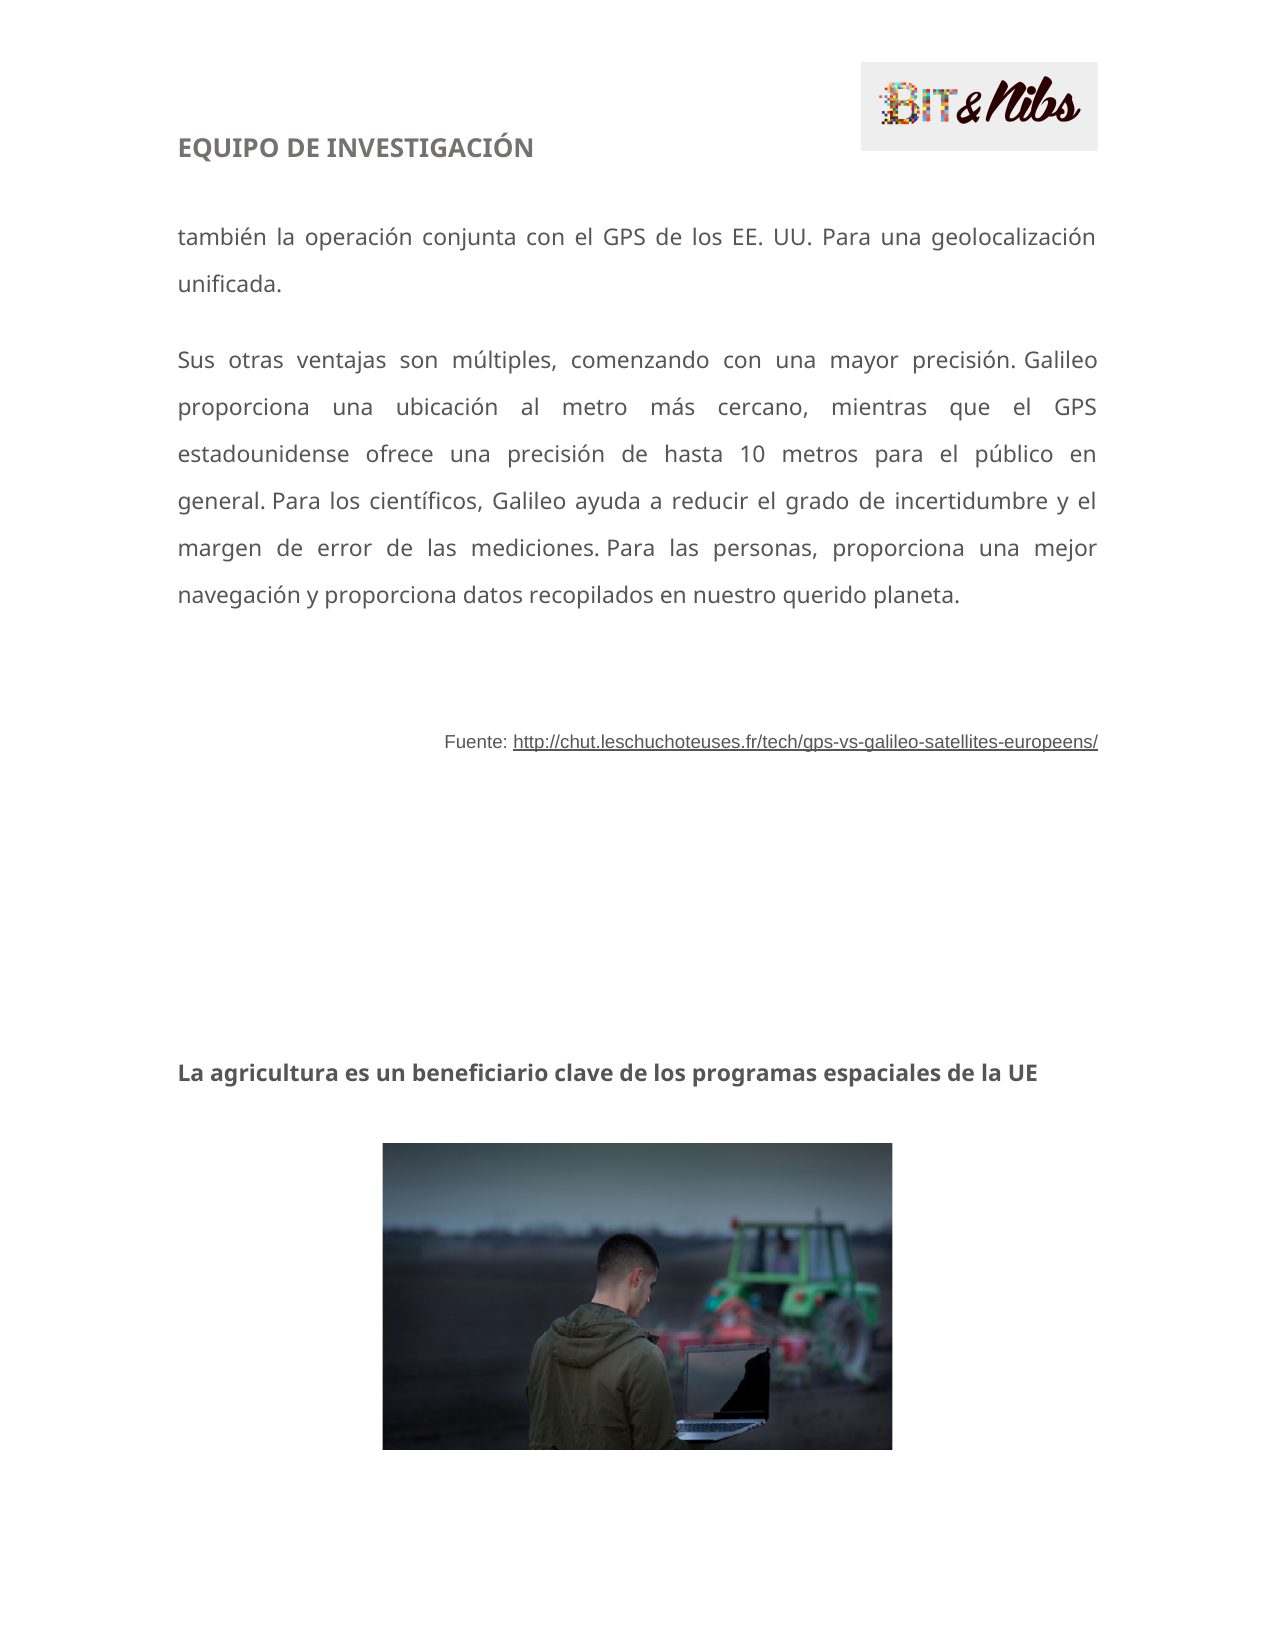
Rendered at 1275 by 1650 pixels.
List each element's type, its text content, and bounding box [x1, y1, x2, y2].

picture [382, 1143, 893, 1450]
picture [860, 62, 1098, 151]
text Sus otras ventajas son múltiples, comenzando con una mayor precisión. Galileo proporciona una ubicación al metro más cercano, mientras que el GPS estadounidense ofrece una precisión de hasta 10 metros para el público en general. Para los científicos, Galileo ayuda a reducir el grado de incertidumbre y el margen de error de las mediciones. Para las personas, proporciona una mejor navegación y proporciona datos recopilados en nuestro querido planeta. [177, 344, 1098, 610]
text La agricultura es un beneficiario clave de los programas espaciales de la UE [177, 1057, 1098, 1088]
text Fuente: http://chut.leschuchoteuses.fr/tech/gps-vs-galileo-satellites-europeens/ [177, 731, 1098, 752]
